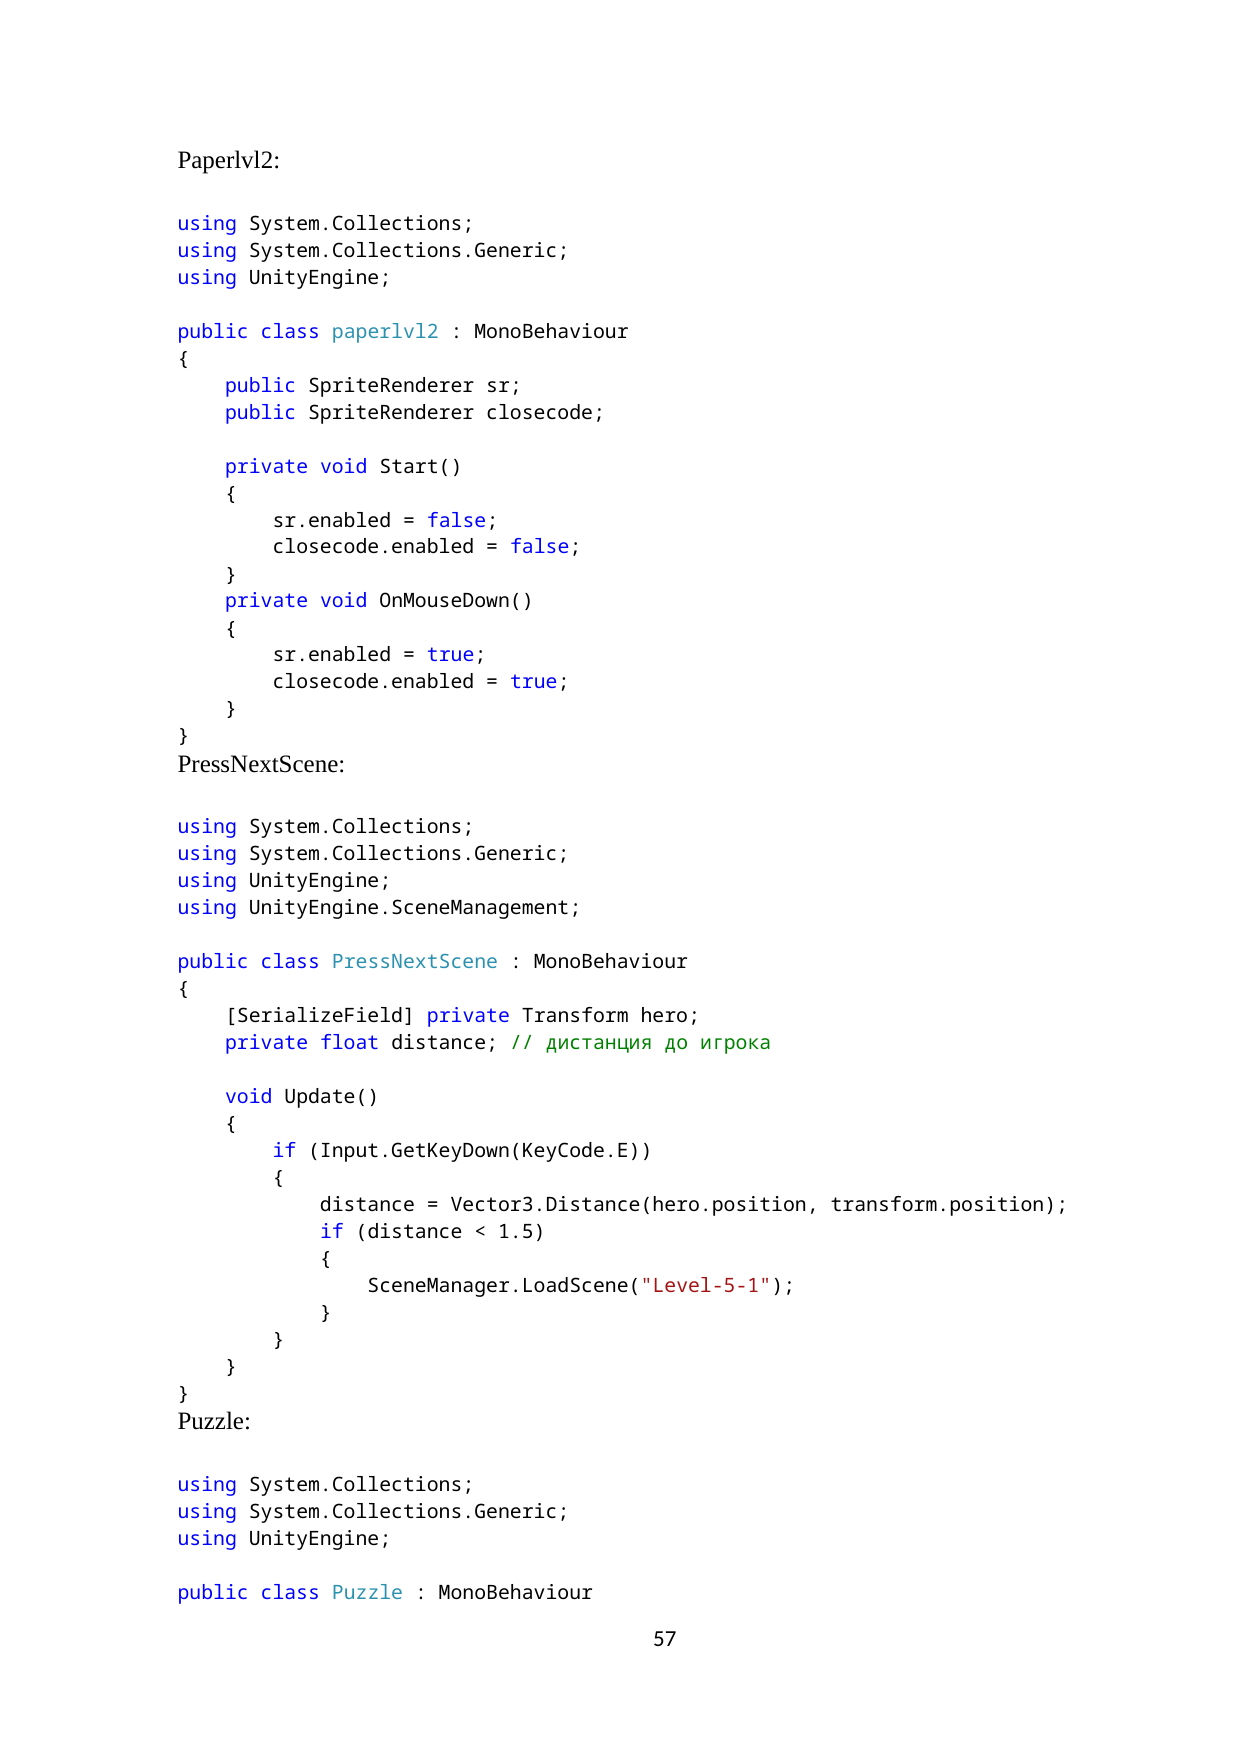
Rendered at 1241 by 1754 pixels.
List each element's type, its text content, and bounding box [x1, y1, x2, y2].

text using UnityEngine; [177, 867, 1152, 893]
text } [177, 722, 1152, 749]
text using UnityEngine.SceneManagement; [177, 893, 1152, 921]
text if (Input.GetKeyDown(KeyCode.E)) [177, 1136, 1152, 1163]
text Paperlvl2: [177, 145, 1152, 174]
text { [177, 1109, 1152, 1136]
text using System.Collections; [177, 1470, 1152, 1497]
text using UnityEngine; [177, 1524, 1152, 1551]
text [SerializeField] private Transform hero; [177, 1001, 1152, 1028]
text private void OnMouseDown() [177, 587, 1152, 614]
text Puzzle: [177, 1406, 1152, 1435]
text using System.Collections.Generic; [177, 1497, 1152, 1524]
text distance = Vector3.Distance(hero.position, transform.position); [177, 1190, 1152, 1217]
text { [177, 974, 1152, 1001]
text } [177, 1379, 1152, 1406]
text using System.Collections; [177, 813, 1152, 839]
text using System.Collections; [177, 209, 1152, 236]
text private float distance; // дистанция до игрока [177, 1028, 1152, 1055]
text } [177, 560, 1152, 587]
text { [177, 344, 1152, 371]
text PressNextScene: [177, 749, 1152, 777]
text } [177, 1352, 1152, 1379]
text } [177, 1325, 1152, 1352]
text using System.Collections.Generic; [177, 236, 1152, 263]
text public SpriteRenderer closecode; [177, 398, 1152, 425]
text void Update() [177, 1082, 1152, 1109]
text public class PressNextScene : MonoBehaviour [177, 947, 1152, 974]
text { [177, 614, 1152, 641]
text sr.enabled = true; [177, 641, 1152, 668]
text using System.Collections.Generic; [177, 839, 1152, 867]
text { [177, 1163, 1152, 1190]
text public SpriteRenderer sr; [177, 371, 1152, 398]
text { [177, 1244, 1152, 1271]
text using UnityEngine; [177, 263, 1152, 290]
text sr.enabled = false; [177, 506, 1152, 533]
text closecode.enabled = false; [177, 533, 1152, 560]
text closecode.enabled = true; [177, 668, 1152, 695]
text public class paperlvl2 : MonoBehaviour [177, 317, 1152, 344]
text } [177, 695, 1152, 722]
text } [177, 1298, 1152, 1325]
text if (distance < 1.5) [177, 1217, 1152, 1244]
text public class Puzzle : MonoBehaviour [177, 1578, 1152, 1605]
text private void Start() [177, 452, 1152, 479]
text SceneManager.LoadScene("Level-5-1"); [177, 1271, 1152, 1298]
text { [177, 479, 1152, 506]
